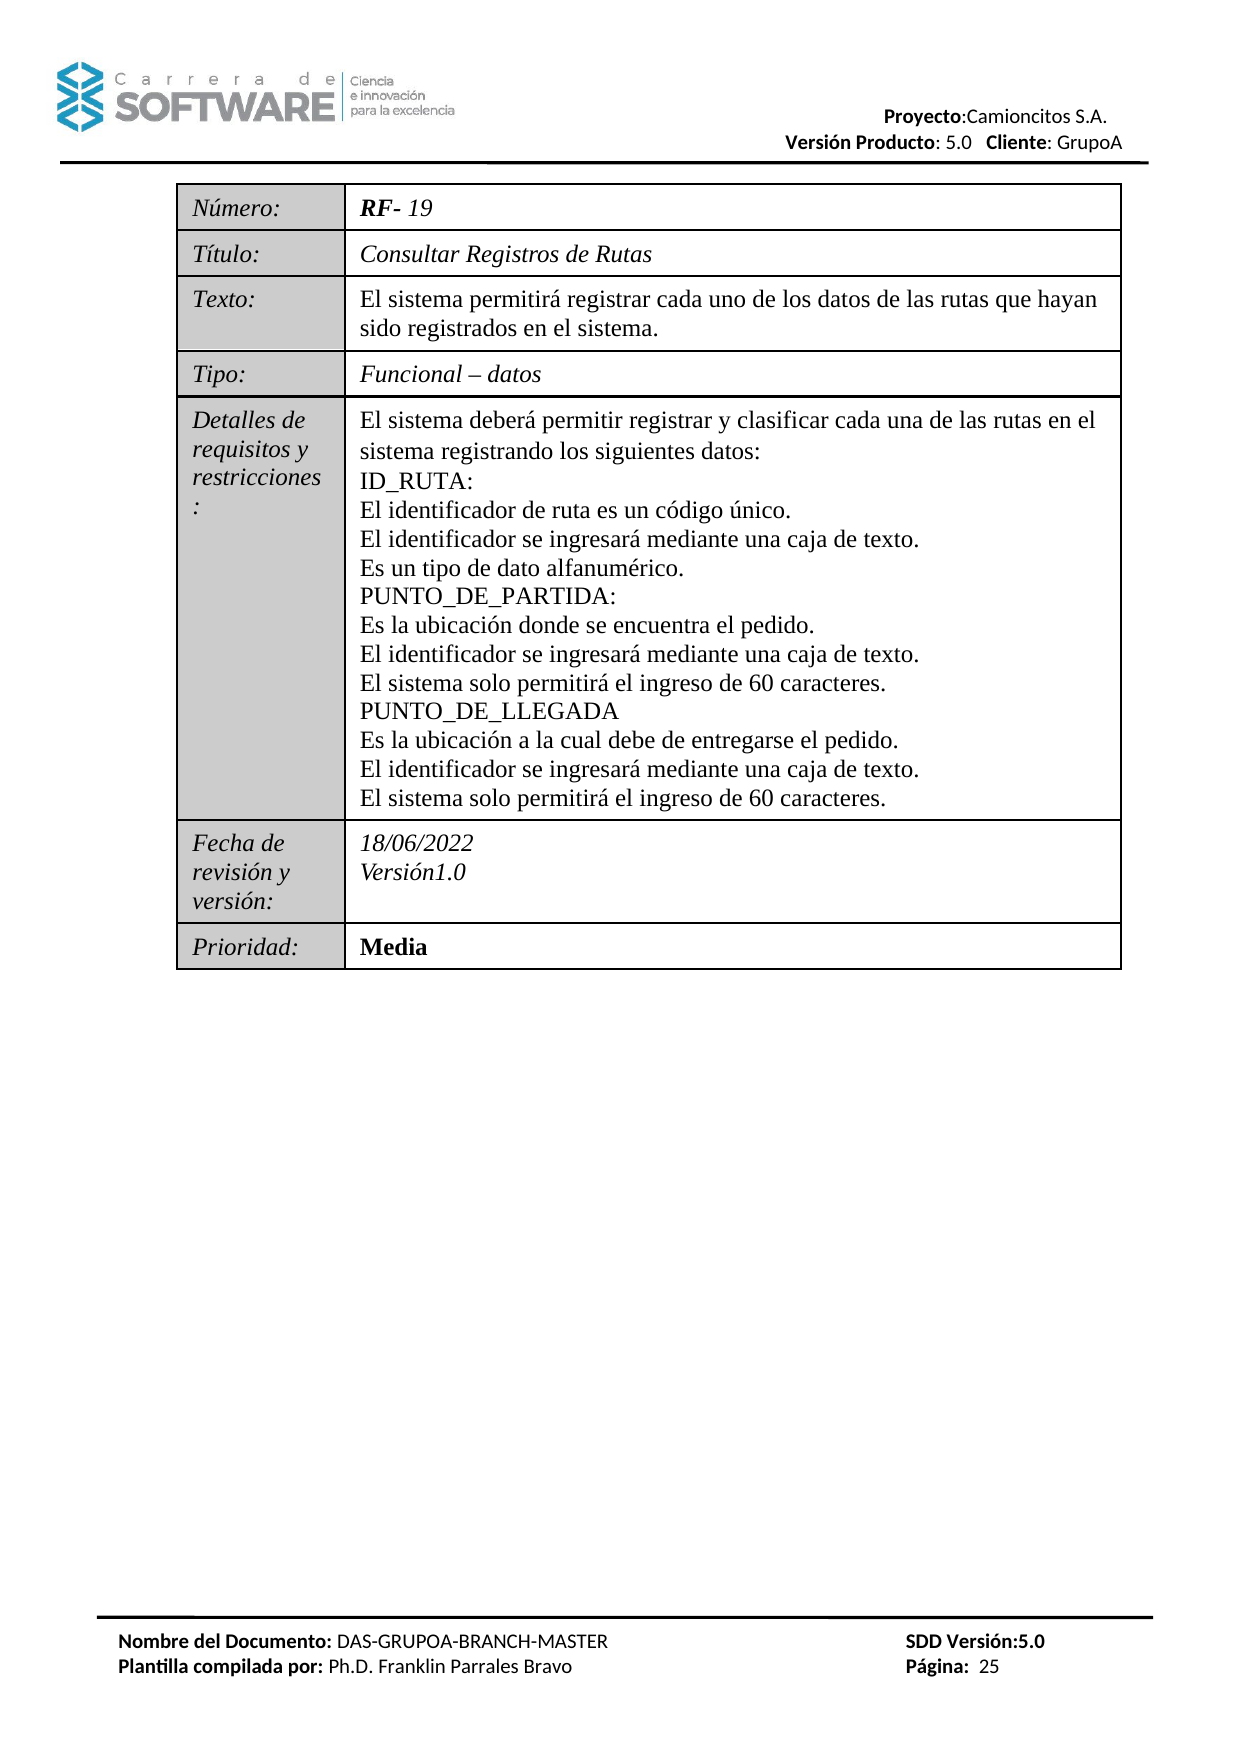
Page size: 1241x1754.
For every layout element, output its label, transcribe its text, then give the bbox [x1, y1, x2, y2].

picture [46, 46, 461, 154]
table_cell Fecha de revisión y versión: [178, 821, 344, 922]
table_header RF- 19 [346, 185, 1120, 229]
table_cell Título: [178, 231, 344, 275]
table_cell Media [346, 924, 1120, 968]
table_cell Funcional – datos [346, 352, 1120, 395]
table_cell Prioridad: [178, 924, 344, 968]
table_cell 18/06/2022 Versión1.0 [346, 821, 1120, 922]
table_cell Tipo: [178, 352, 344, 395]
table_cell Detalles de requisitos y restricciones: [178, 398, 344, 819]
table_cell Texto: [178, 277, 344, 349]
table_cell Consultar Registros de Rutas [346, 231, 1120, 275]
table_header Número: [178, 185, 344, 229]
table_cell El sistema deberá permitir registrar y clasificar cada una de las rutas en el sistema registrando los siguientes datos: ID_RUTA: El identificador de ruta es un código único. El identificador se ingresará mediante una caja de texto. Es un tipo de dato alfanumérico. PUNTO_DE_PARTIDA: Es la ubicación donde se encuentra el pedido. El identificador se ingresará mediante una caja de texto. El sistema solo permitirá el ingreso de 60 caracteres. PUNTO_DE_LLEGADA Es la ubicación a la cual debe de entregarse el pedido. El identificador se ingresará mediante una caja de texto. El sistema solo permitirá el ingreso de 60 caracteres. [346, 398, 1120, 819]
table_cell El sistema permitirá registrar cada uno de los datos de las rutas que hayan sido registrados en el sistema. [346, 277, 1120, 349]
